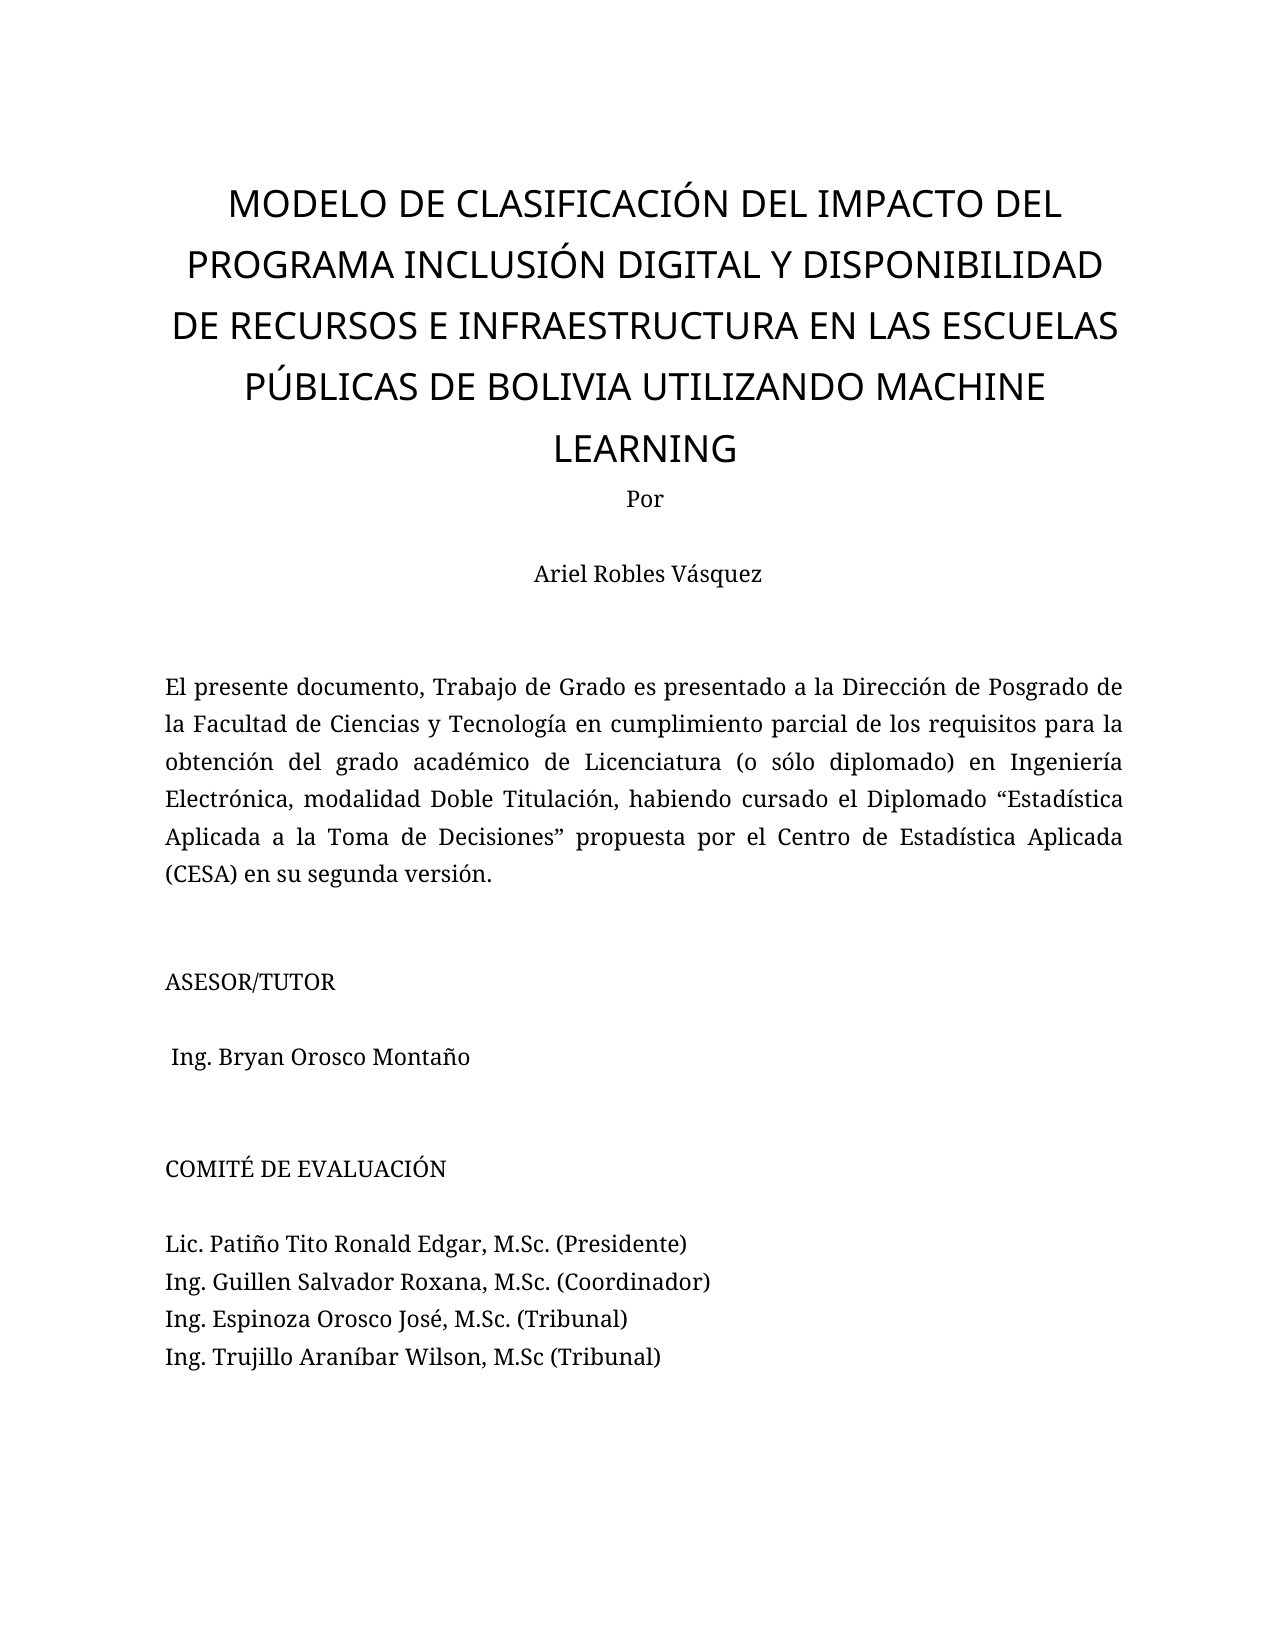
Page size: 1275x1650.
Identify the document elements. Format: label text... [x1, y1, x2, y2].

text Lic. Patiño Tito Ronald Edgar, M.Sc. (Presidente) [165, 1228, 1125, 1259]
text Ing. Bryan Orosco Montaño [165, 1041, 1125, 1072]
text ASESOR/TUTOR [165, 966, 1125, 997]
text Ariel Robles Vásquez [165, 558, 1125, 589]
text Por [165, 483, 1125, 514]
text Ing. Espinoza Orosco José, M.Sc. (Tribunal) [165, 1303, 1125, 1334]
text El presente documento, Trabajo de Grado es presentado a la Dirección de Posgrado de la Facultad de Ciencias y Tecnología en cumplimiento parcial de los requisitos para la obtención del grado académico de Licenciatura (o sólo diplomado) en Ingeniería Electrónica, modalidad Doble Titulación, habiendo cursado el Diplomado “Estadística Aplicada a la Toma de Decisiones” propuesta por el Centro de Estadística Aplicada (CESA) en su segunda versión. [165, 671, 1125, 889]
text Ing. Trujillo Araníbar Wilson, M.Sc (Tribunal) [165, 1341, 1125, 1372]
text COMITÉ DE EVALUACIÓN [165, 1153, 1125, 1184]
text Ing. Guillen Salvador Roxana, M.Sc. (Coordinador) [165, 1266, 1125, 1297]
text MODELO DE CLASIFICACIÓN DEL IMPACTO DEL PROGRAMA INCLUSIÓN DIGITAL Y DISPONIBILIDAD DE RECURSOS E INFRAESTRUCTURA EN LAS ESCUELAS PÚBLICAS DE BOLIVIA UTILIZANDO MACHINE LEARNING [165, 177, 1125, 473]
